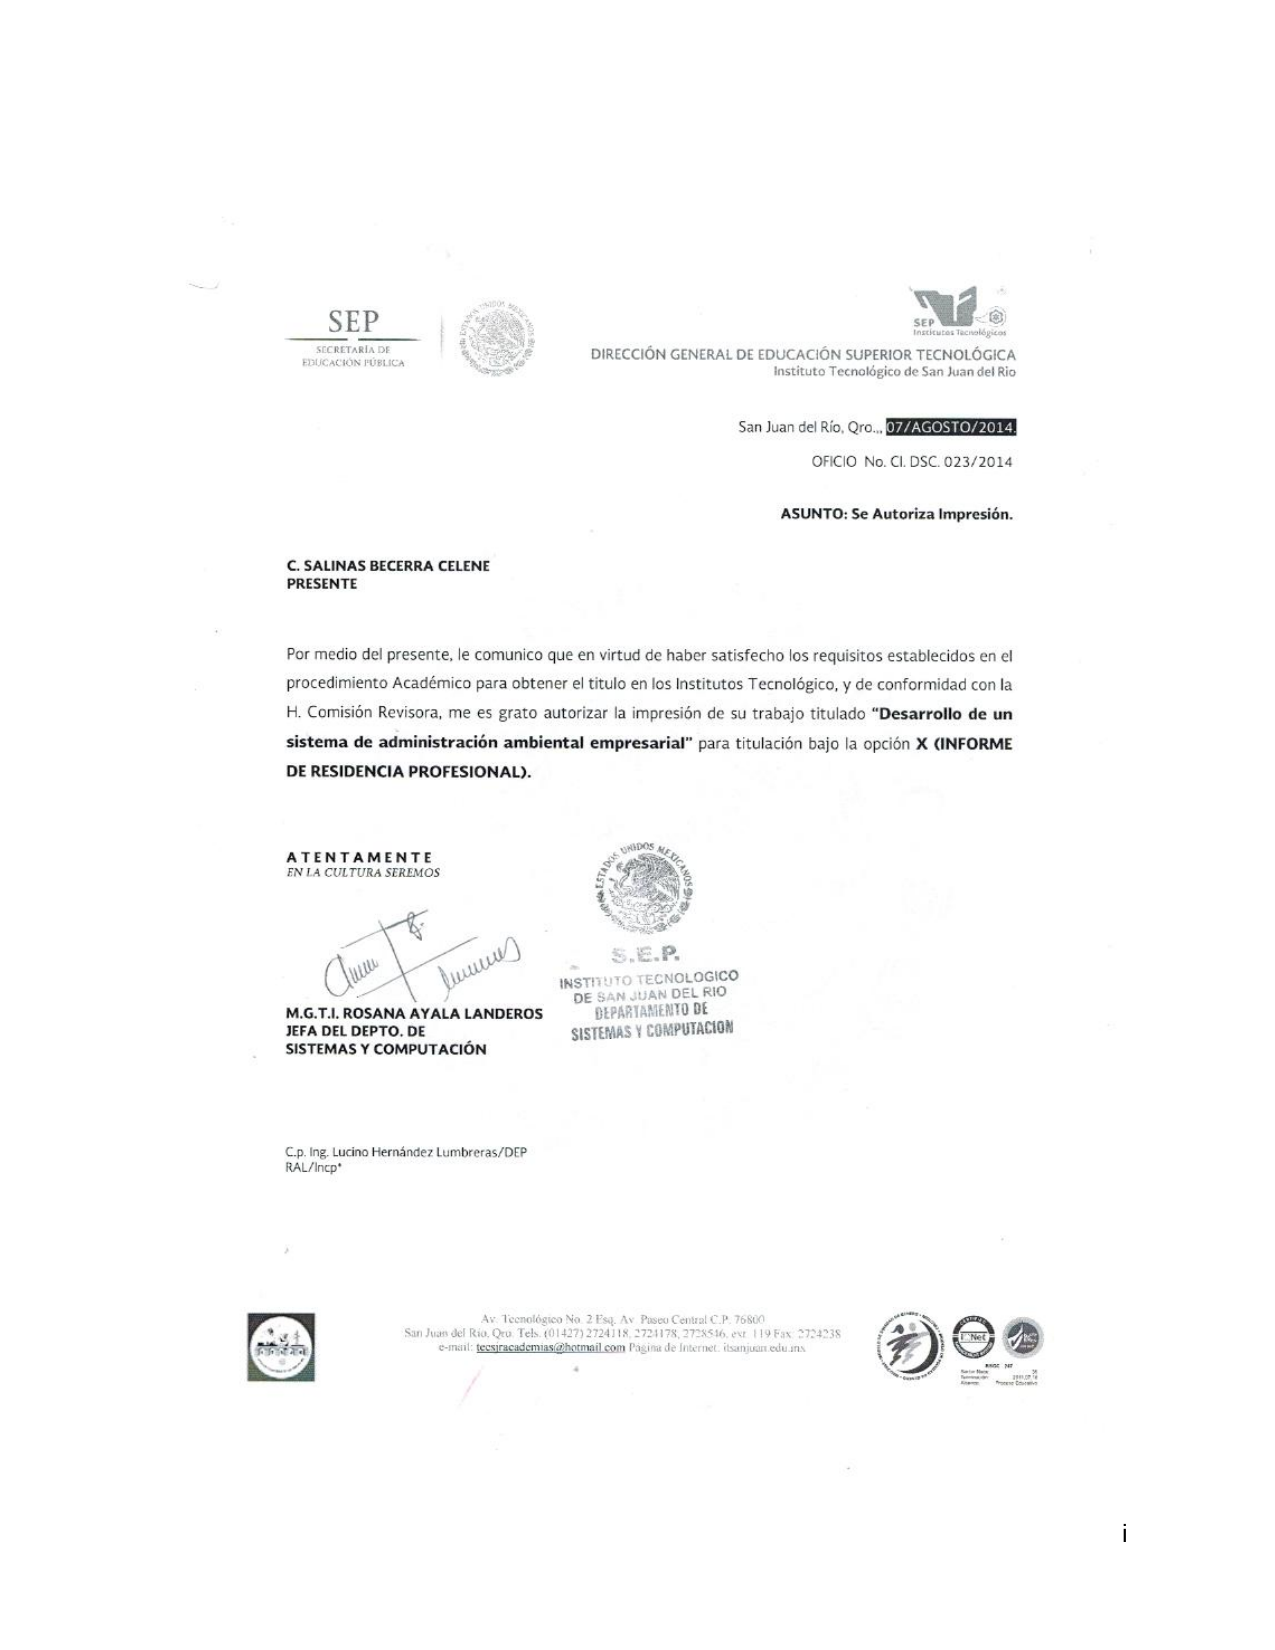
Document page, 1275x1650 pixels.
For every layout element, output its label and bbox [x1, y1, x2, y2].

picture [177, 181, 1128, 1487]
